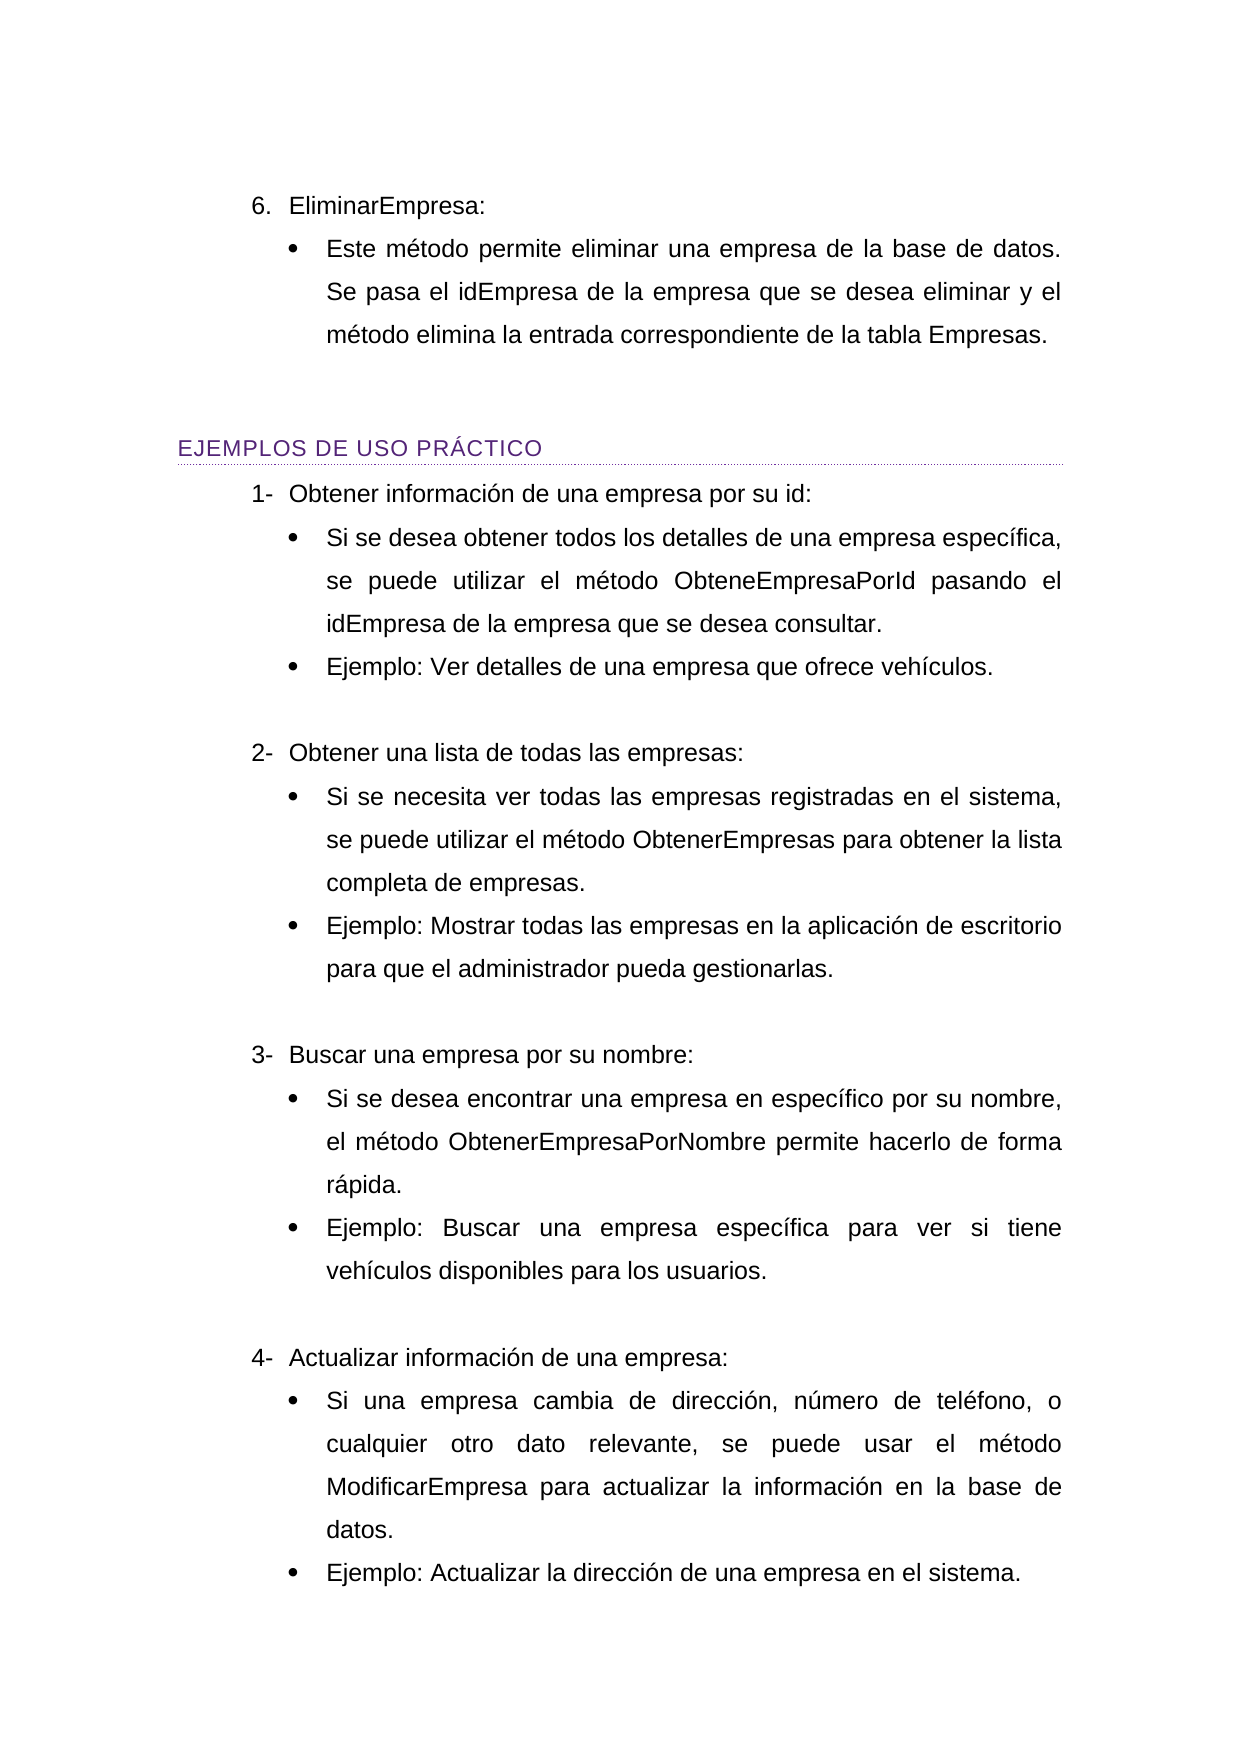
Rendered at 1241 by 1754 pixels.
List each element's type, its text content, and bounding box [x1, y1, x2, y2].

list Buscar una empresa por su nombre: [251, 1041, 1063, 1069]
list EliminarEmpresa: [251, 191, 1063, 219]
list Ejemplo: Actualizar la dirección de una empresa en el sistema. [288, 1558, 1063, 1587]
list Actualizar información de una empresa: [251, 1343, 1063, 1371]
list Si se necesita ver todas las empresas registradas en el sistema, se puede utilizar el método ObtenerEmpresas para obtener la lista completa de empresas. [288, 782, 1063, 897]
list Si se desea obtener todos los detalles de una empresa específica, se puede utilizar el método ObteneEmpresaPorId pasando el idEmpresa de la empresa que se desea consultar. [288, 523, 1063, 638]
list Obtener información de una empresa por su id: [251, 479, 1063, 508]
list Ejemplo: Ver detalles de una empresa que ofrece vehículos. [288, 652, 1063, 681]
list Este método permite eliminar una empresa de la base de datos. Se pasa el idEmpresa de la empresa que se desea eliminar y el método elimina la entrada correspondiente de la tabla Empresas. [288, 234, 1063, 349]
list Si se desea encontrar una empresa en específico por su nombre, el método ObtenerEmpresaPorNombre permite hacerlo de forma rápida. [288, 1084, 1063, 1199]
list Obtener una lista de todas las empresas: [251, 738, 1063, 767]
list Si una empresa cambia de dirección, número de teléfono, o cualquier otro dato relevante, se puede usar el método ModificarEmpresa para actualizar la información en la base de datos. [288, 1386, 1063, 1544]
subtitle Ejemplos de uso práctico [177, 435, 1063, 465]
list Ejemplo: Mostrar todas las empresas en la aplicación de escritorio para que el administrador pueda gestionarlas. [288, 911, 1063, 983]
list Ejemplo: Buscar una empresa específica para ver si tiene vehículos disponibles para los usuarios. [288, 1213, 1063, 1285]
